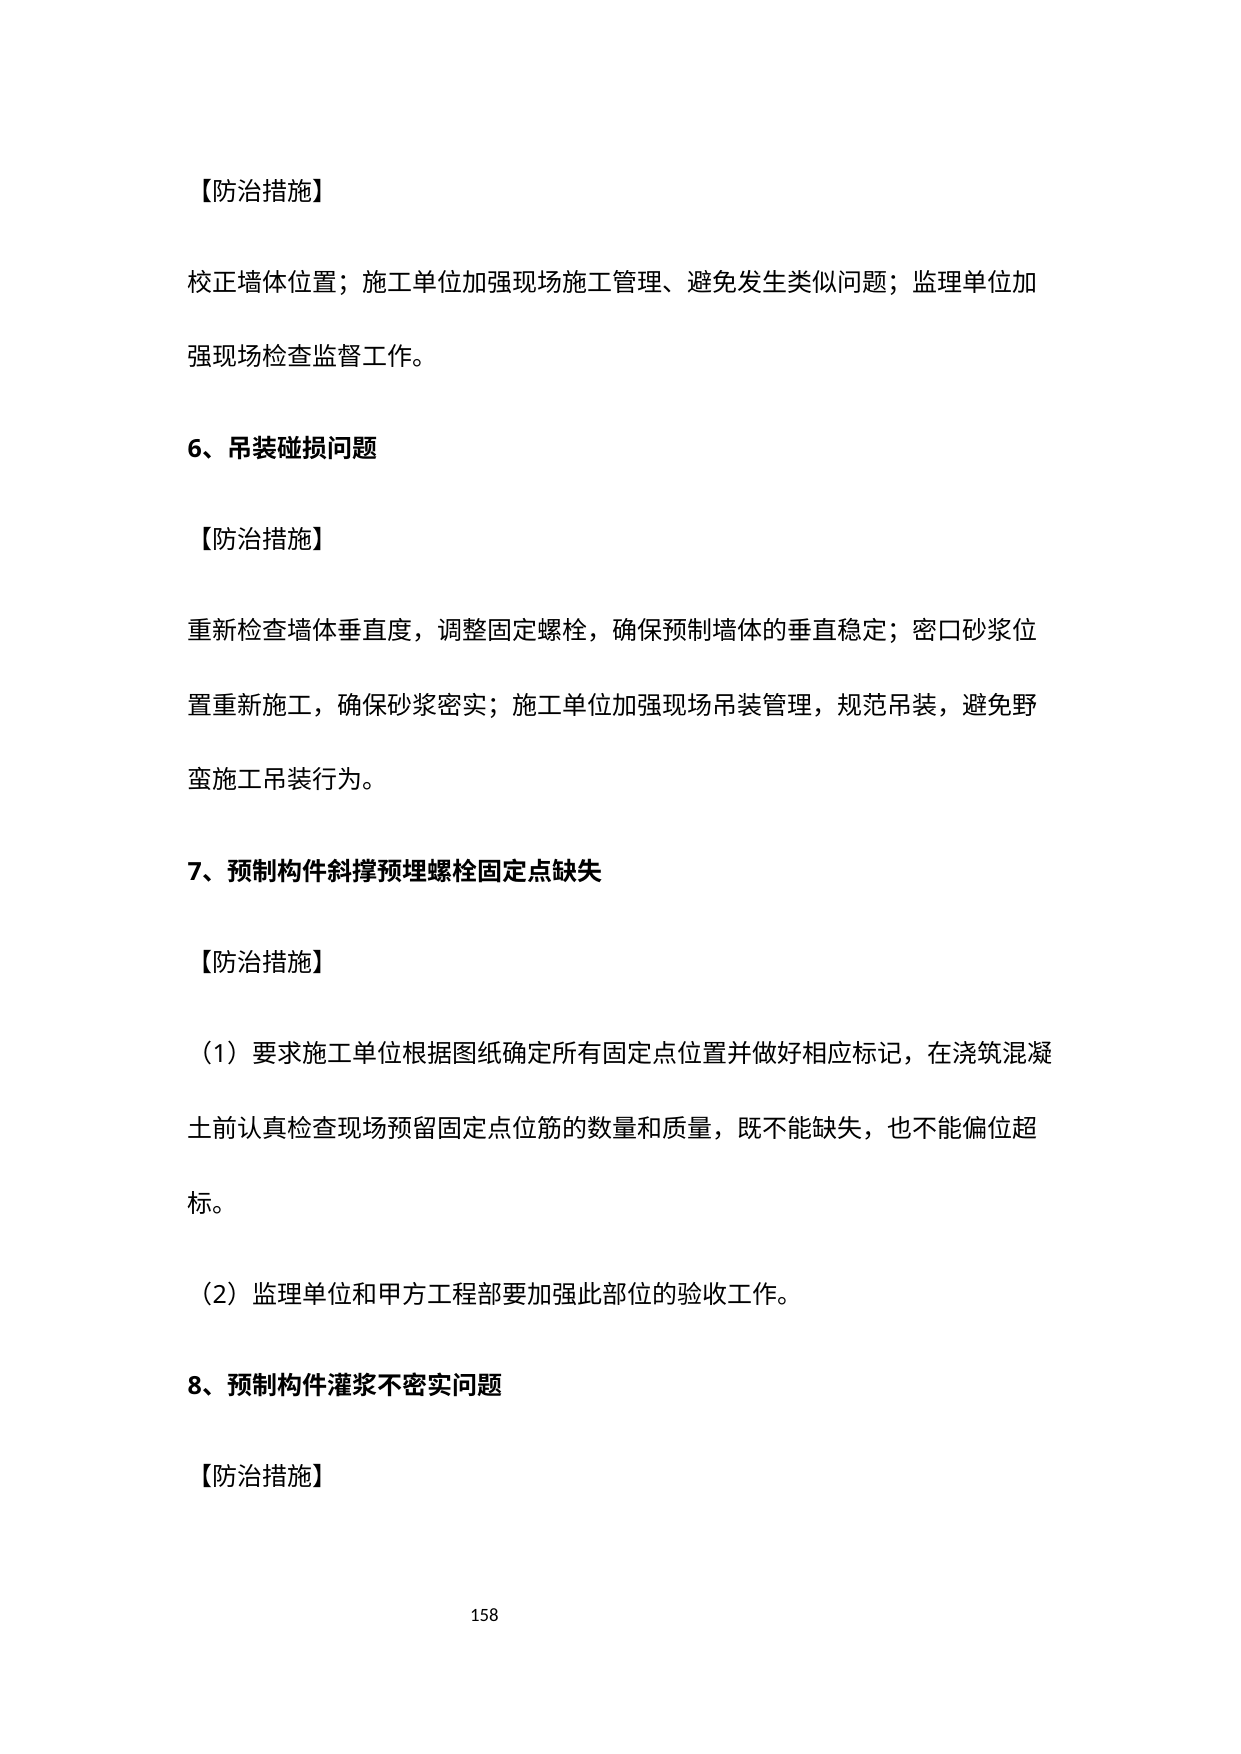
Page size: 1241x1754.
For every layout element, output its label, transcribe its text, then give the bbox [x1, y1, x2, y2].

text 【防治措施】 [187, 928, 1053, 993]
text 重新检查墙体垂直度，调整固定螺栓，确保预制墙体的垂直稳定；密口砂浆位置重新施工，确保砂浆密实；施工单位加强现场吊装管理，规范吊装，避免野蛮施工吊装行为。 [187, 596, 1053, 811]
text 校正墙体位置；施工单位加强现场施工管理、避免发生类似问题；监理单位加强现场检查监督工作。 [187, 248, 1053, 387]
text （2）监理单位和甲方工程部要加强此部位的验收工作。 [187, 1260, 1053, 1325]
text 8、预制构件灌浆不密实问题 [187, 1351, 1053, 1416]
text 6、吊装碰损问题 [187, 414, 1053, 479]
text （1）要求施工单位根据图纸确定所有固定点位置并做好相应标记，在浇筑混凝土前认真检查现场预留固定点位筋的数量和质量，既不能缺失，也不能偏位超标。 [187, 1019, 1053, 1234]
text 7、预制构件斜撑预埋螺栓固定点缺失 [187, 837, 1053, 902]
text 【防治措施】 [187, 505, 1053, 570]
text 【防治措施】 [187, 157, 1053, 222]
text 【防治措施】 [187, 1442, 1053, 1507]
